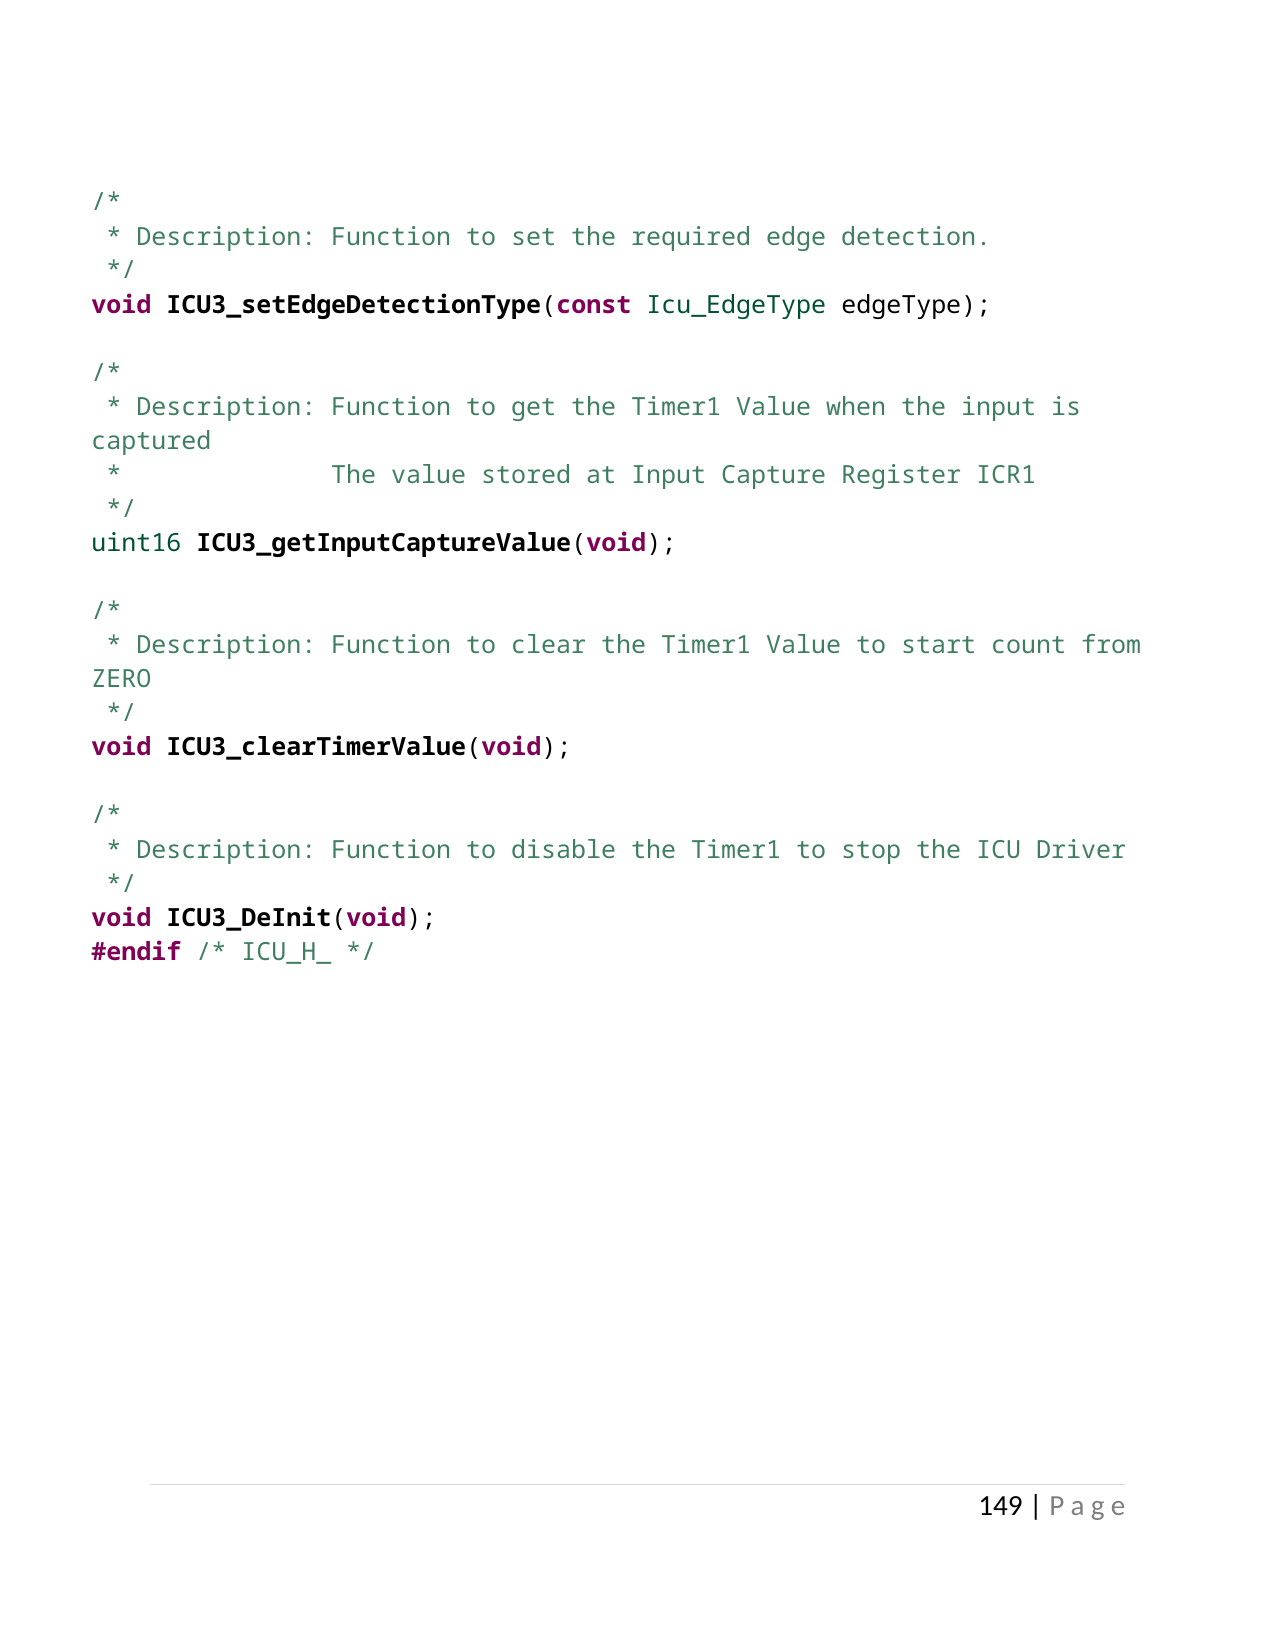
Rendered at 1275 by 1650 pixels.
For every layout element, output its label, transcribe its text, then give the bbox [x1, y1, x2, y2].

text /* [91, 797, 1198, 831]
text void ICU3_setEdgeDetectionType(const Icu_EdgeType edgeType); [91, 286, 1198, 320]
text */ [91, 865, 1198, 899]
text * The value stored at Input Capture Register ICR1 [91, 457, 1198, 491]
text * Description: Function to disable the Timer1 to stop the ICU Driver [91, 831, 1198, 865]
text */ [91, 695, 1198, 729]
text /* [91, 184, 1198, 218]
text uint16 ICU3_getInputCaptureValue(void); [91, 525, 1198, 559]
text * Description: Function to get the Timer1 Value when the input is captured [91, 388, 1198, 457]
text * Description: Function to clear the Timer1 Value to start count from ZERO [91, 627, 1198, 695]
text /* [91, 354, 1198, 388]
text */ [91, 491, 1198, 525]
text /* [91, 593, 1198, 627]
text * Description: Function to set the required edge detection. [91, 218, 1198, 252]
text void ICU3_DeInit(void); [91, 899, 1198, 933]
text #endif /* ICU_H_ */ [91, 933, 1198, 967]
text void ICU3_clearTimerValue(void); [91, 729, 1198, 763]
text */ [91, 252, 1198, 286]
